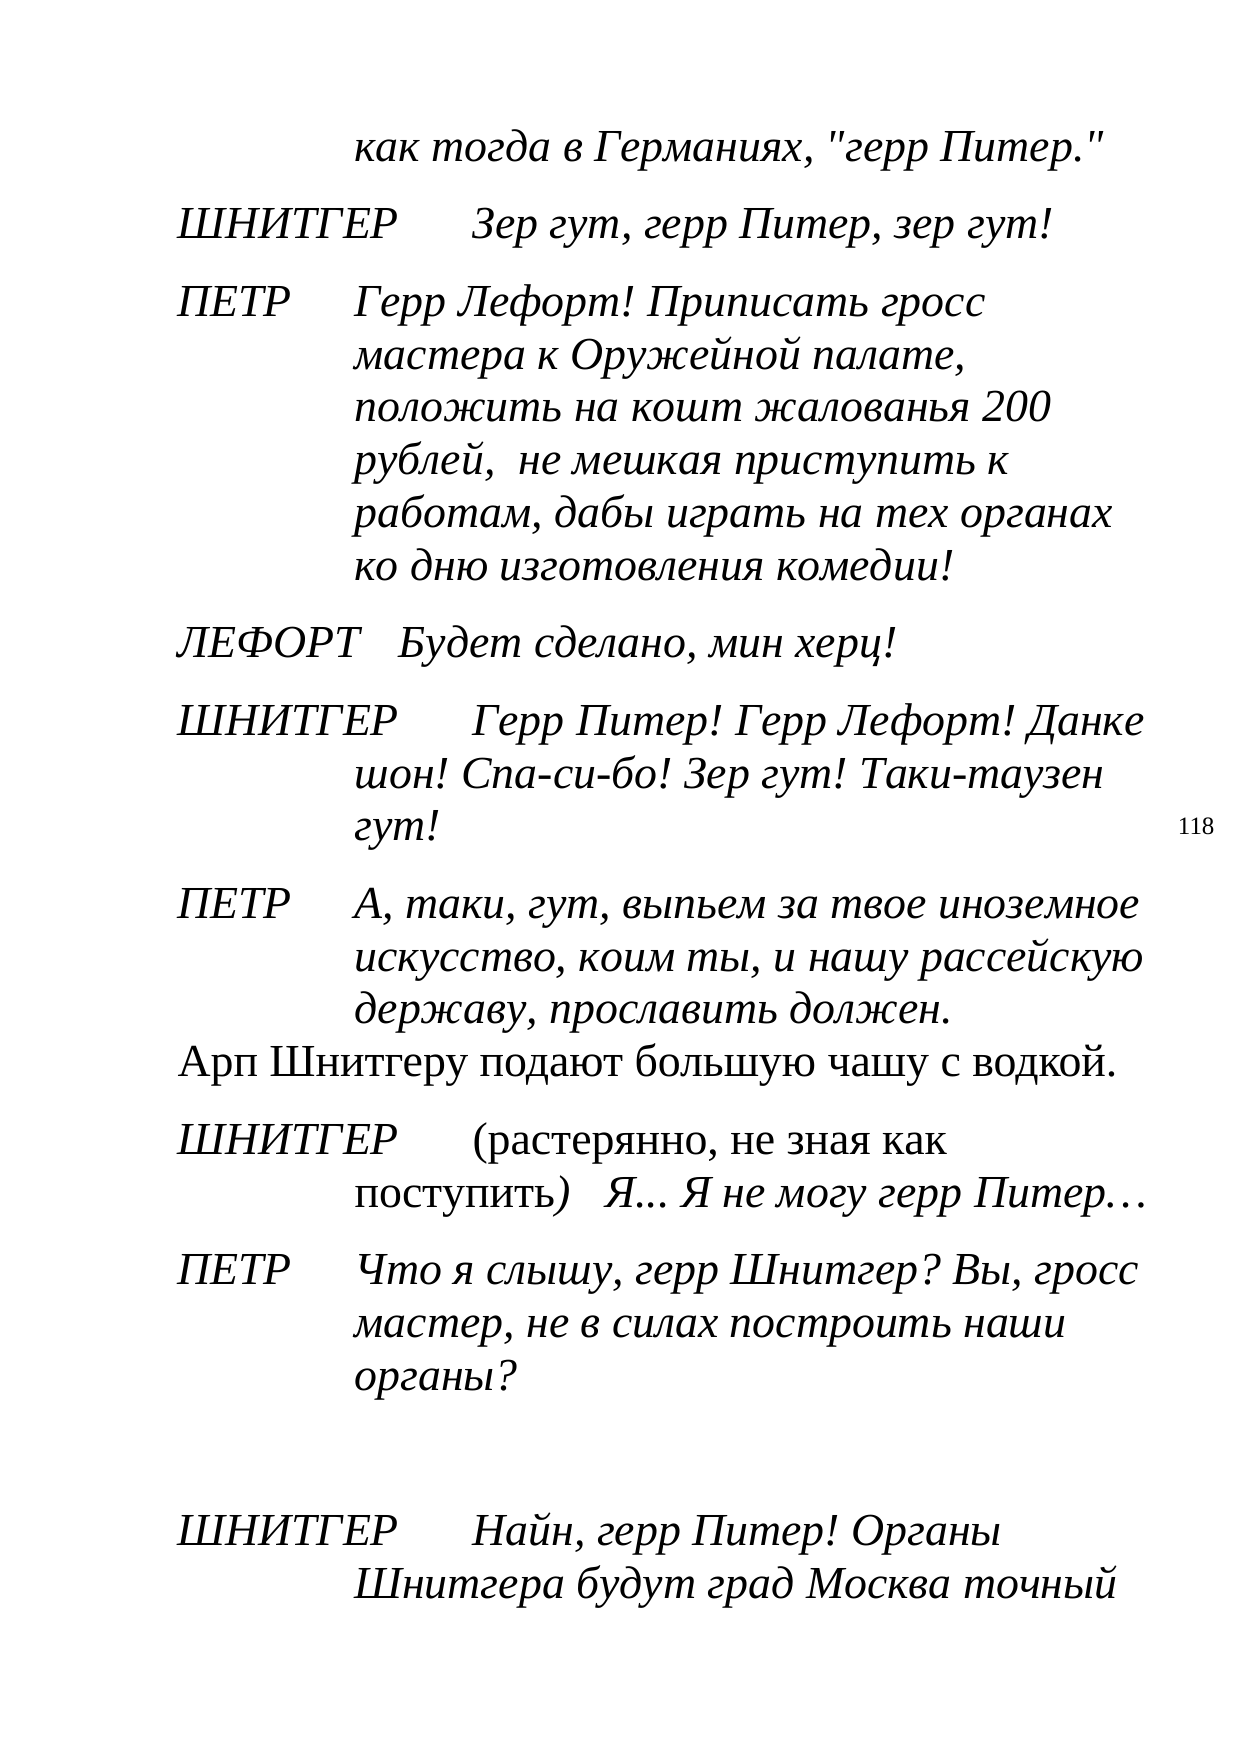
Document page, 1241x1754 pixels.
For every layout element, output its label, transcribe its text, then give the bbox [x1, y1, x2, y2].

text ПЕТР Герр Лефорт! Приписать гросс мастера к Оружейной палате, положить на кошт жалованья 200 рублей, не мешкая приступить к работам, дабы играть на тех органах ко дню изготовления комедии! [177, 273, 1152, 590]
text ШНИТГЕР Зер гут, герр Питер, зер гут! [177, 196, 1152, 248]
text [177, 1503, 1152, 1608]
text ШНИТГЕР (растерянно, не зная как поступить) Я... Я не могу герр Питер… [177, 1111, 1152, 1217]
text ЛЕФОРТ Будет сделано, мин херц! [177, 615, 1152, 667]
text Арп Шнитгеру подают большую чашу с водкой. [177, 1034, 1152, 1086]
text ПЕТР Что я слышу, герр Шнитгер? Вы, гросс мастер, не в силах построить наши органы? [177, 1242, 1152, 1400]
text ПЕТР А, таки, гут, выпьем за твое иноземное искусство, коим ты, и нашу рассейскую державу, прославить должен. [177, 876, 1152, 1034]
text ШНИТГЕР Герр Питер! Герр Лефорт! Данке шон! Спа-си-бо! Зер гут! Таки-таузен гут! [177, 692, 1152, 851]
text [177, 118, 1152, 171]
